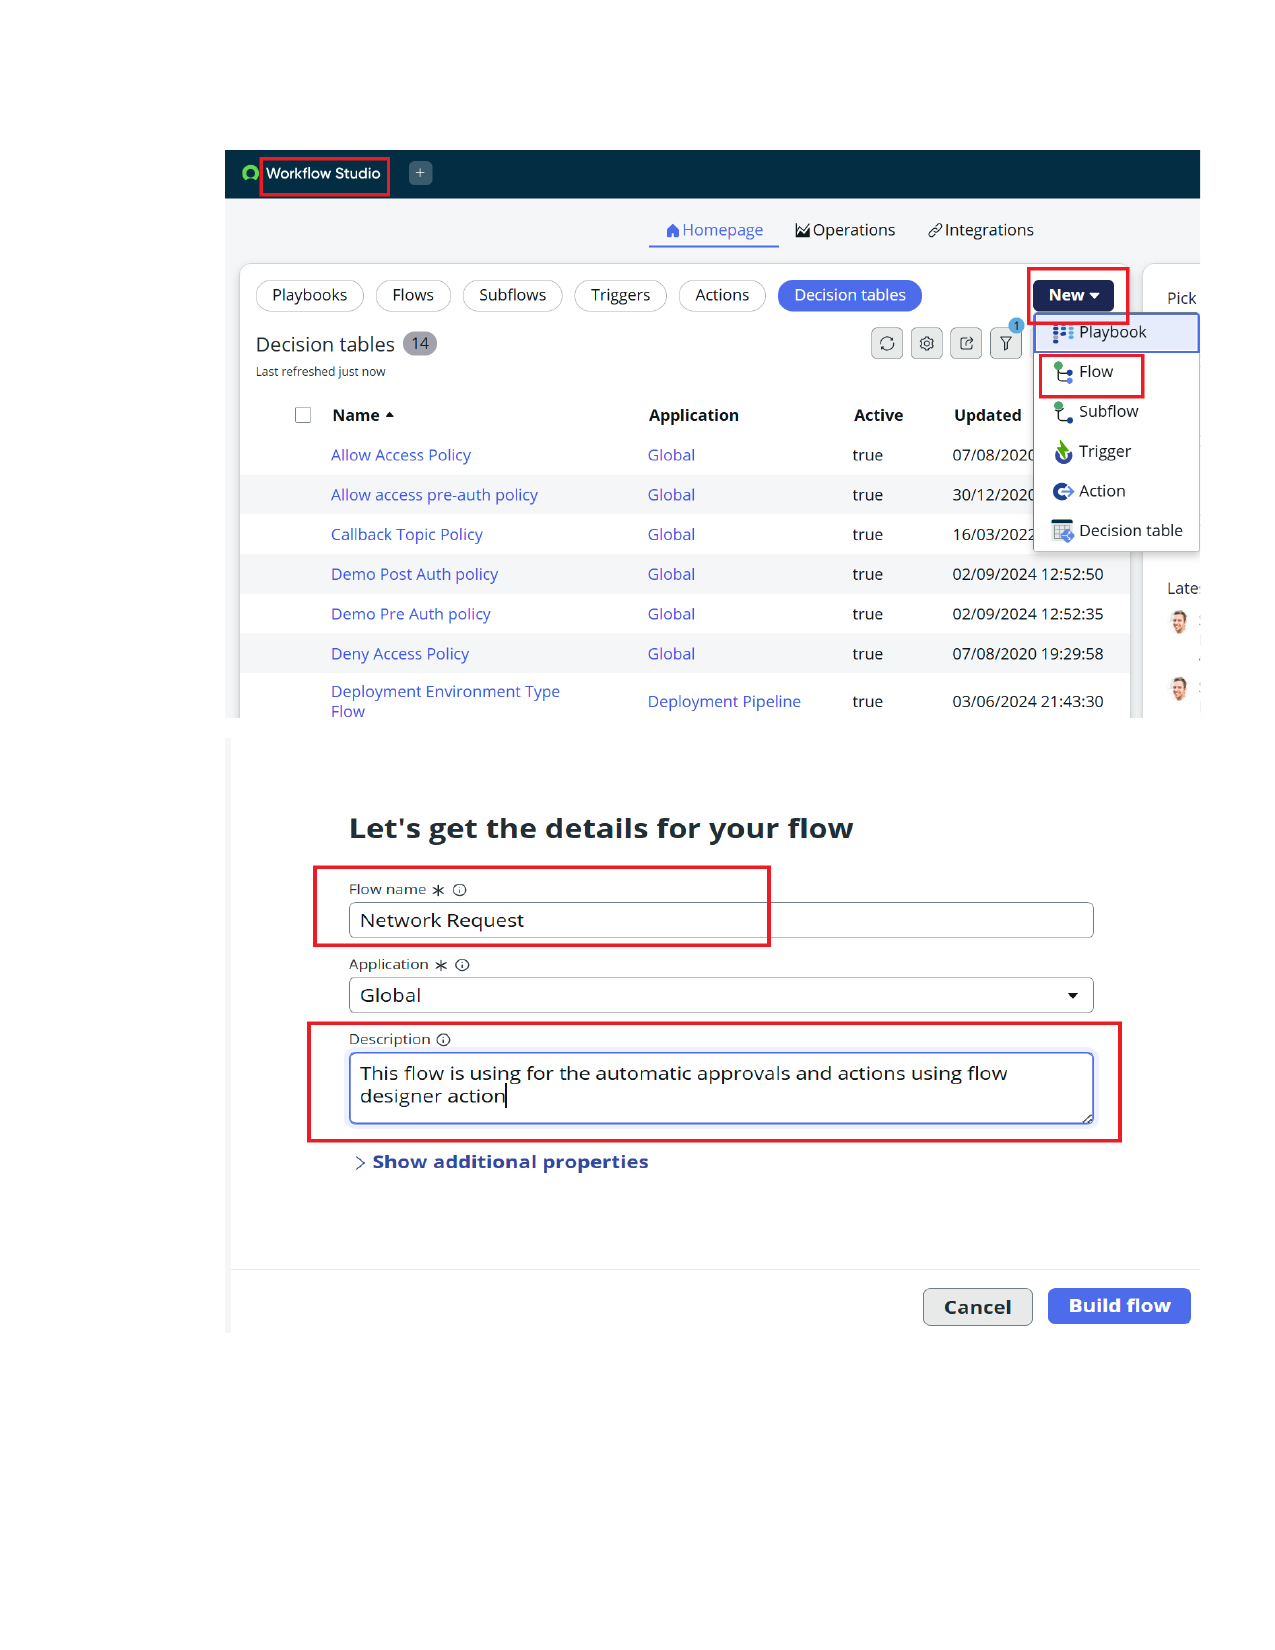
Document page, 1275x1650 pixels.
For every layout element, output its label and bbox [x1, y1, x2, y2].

picture [410, 162, 432, 184]
picture [225, 738, 1200, 1333]
picture [243, 158, 389, 196]
picture [225, 199, 1200, 718]
